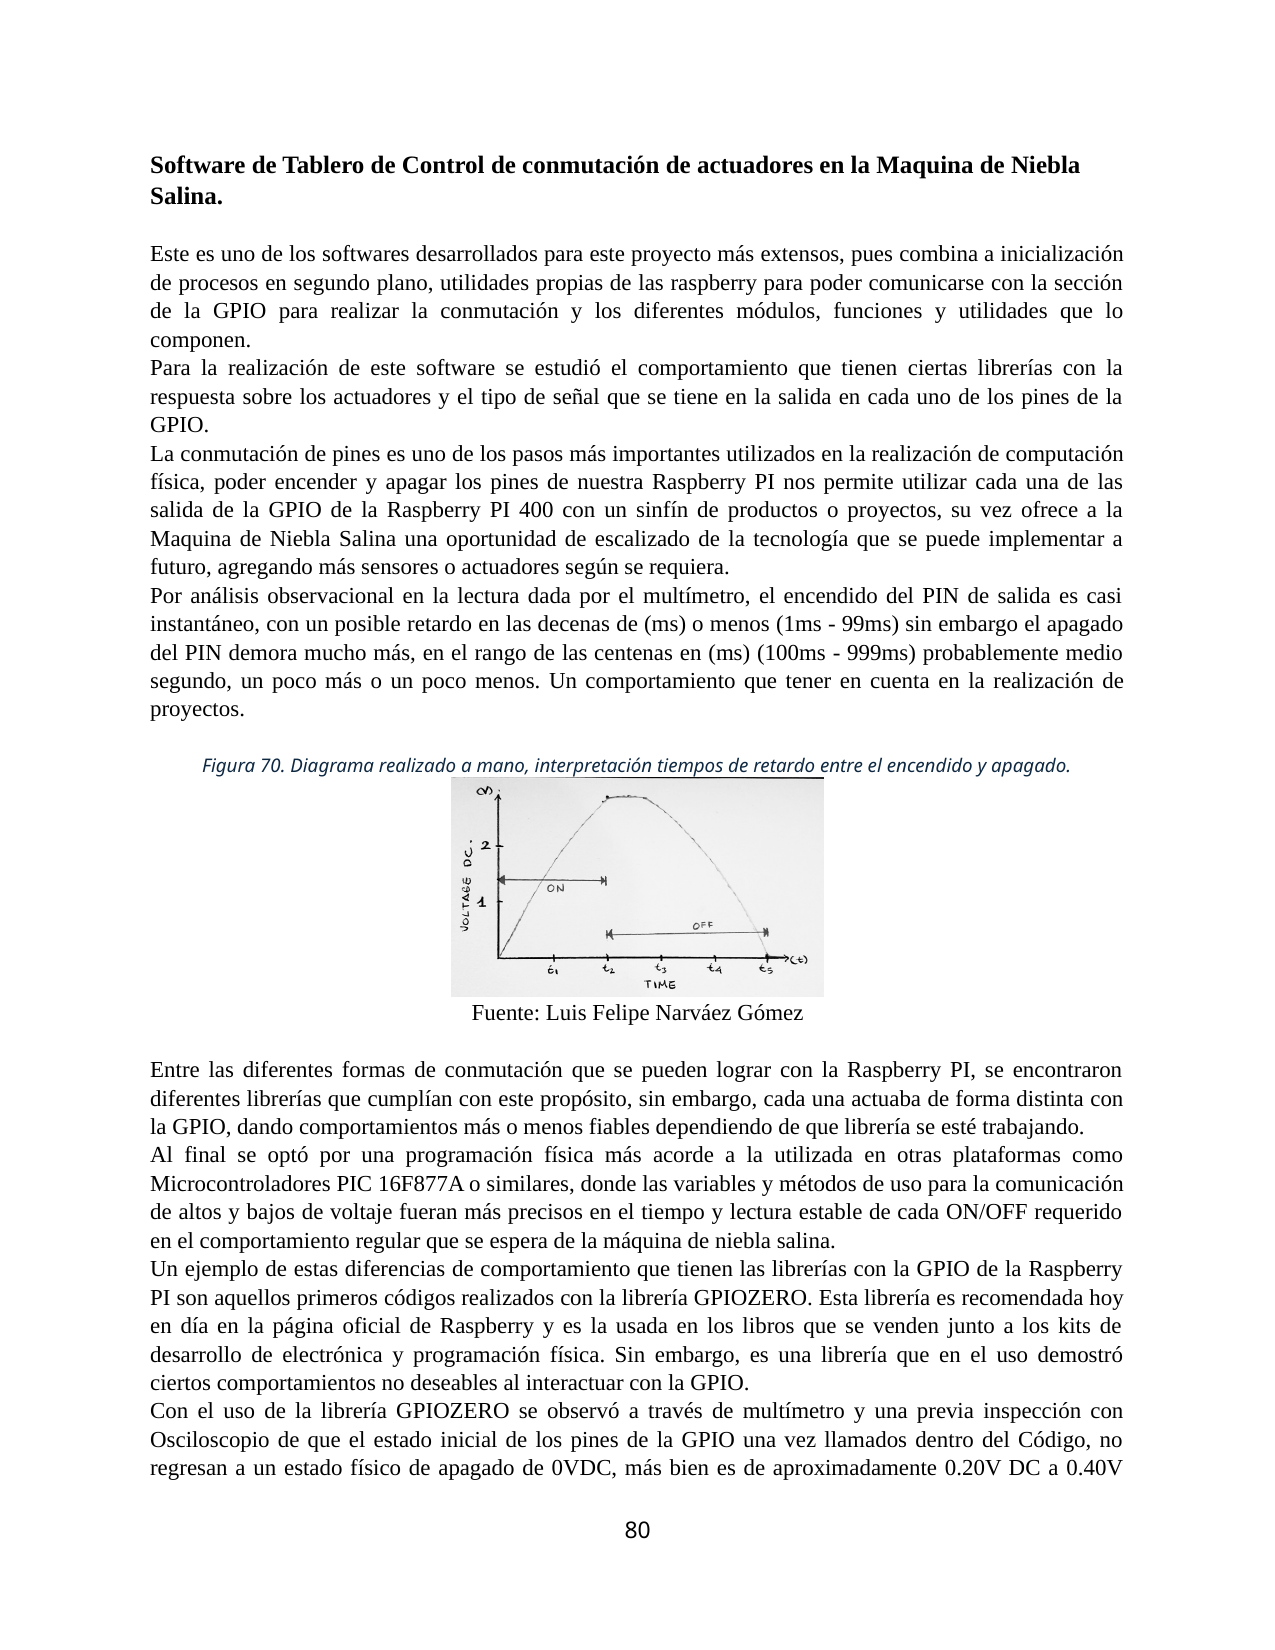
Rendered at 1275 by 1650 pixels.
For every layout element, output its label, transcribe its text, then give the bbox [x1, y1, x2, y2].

text Para la realización de este software se estudió el comportamiento que tienen ciertas librerías con la respuesta sobre los actuadores y el tipo de señal que se tiene en la salida en cada uno de los pines de la GPIO. [150, 354, 1125, 437]
text Un ejemplo de estas diferencias de comportamiento que tienen las librerías con la GPIO de la Raspberry PI son aquellos primeros códigos realizados con la librería GPIOZERO. Esta librería es recomendada hoy en día en la página oficial de Raspberry y es la usada en los libros que se venden junto a los kits de desarrollo de electrónica y programación física. Sin embargo, es una librería que en el uso demostró ciertos comportamientos no deseables al interactuar con la GPIO. [150, 1255, 1125, 1395]
subtitle Software de Tablero de Control de conmutación de actuadores en la Maquina de Niebla Salina. [150, 150, 1125, 210]
text Este es uno de los softwares desarrollados para este proyecto más extensos, pues combina a inicialización de procesos en segundo plano, utilidades propias de las raspberry para poder comunicarse con la sección de la GPIO para realizar la conmutación y los diferentes módulos, funciones y utilidades que lo componen. [150, 241, 1125, 352]
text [150, 1397, 1125, 1481]
text Entre las diferentes formas de conmutación que se pueden lograr con la Raspberry PI, se encontraron diferentes librerías que cumplían con este propósito, sin embargo, cada una actuaba de forma distinta con la GPIO, dando comportamientos más o menos fiables dependiendo de que librería se esté trabajando. [150, 1056, 1125, 1139]
text Por análisis observacional en la lectura dada por el multímetro, el encendido del PIN de salida es casi instantáneo, con un posible retardo en las decenas de (ms) o menos (1ms - 99ms) sin embargo el apagado del PIN demora mucho más, en el rango de las centenas en (ms) (100ms - 999ms) probablemente medio segundo, un poco más o un poco menos. Un comportamiento que tener en cuenta en la realización de proyectos. [150, 582, 1125, 722]
text La conmutación de pines es uno de los pasos más importantes utilizados en la realización de computación física, poder encender y apagar los pines de nuestra Raspberry PI nos permite utilizar cada una de las salida de la GPIO de la Raspberry PI 400 con un sinfín de productos o proyectos, su vez ofrece a la Maquina de Niebla Salina una oportunidad de escalizado de la tecnología que se puede implementar a futuro, agregando más sensores o actuadores según se requiera. [150, 439, 1125, 580]
text Fuente: Luis Felipe Narváez Gómez [150, 999, 1125, 1026]
text Al final se optó por una programación física más acorde a la utilizada en otras plataformas como Microcontroladores PIC 16F877A o similares, donde las variables y métodos de uso para la comunicación de altos y bajos de voltaje fueran más precisos en el tiempo y lectura estable de cada ON/OFF requerido en el comportamiento regular que se espera de la máquina de niebla salina. [150, 1142, 1125, 1253]
text Figura 70. Diagrama realizado a mano, interpretación tiempos de retardo entre el encendido y apagado. [150, 752, 1125, 778]
